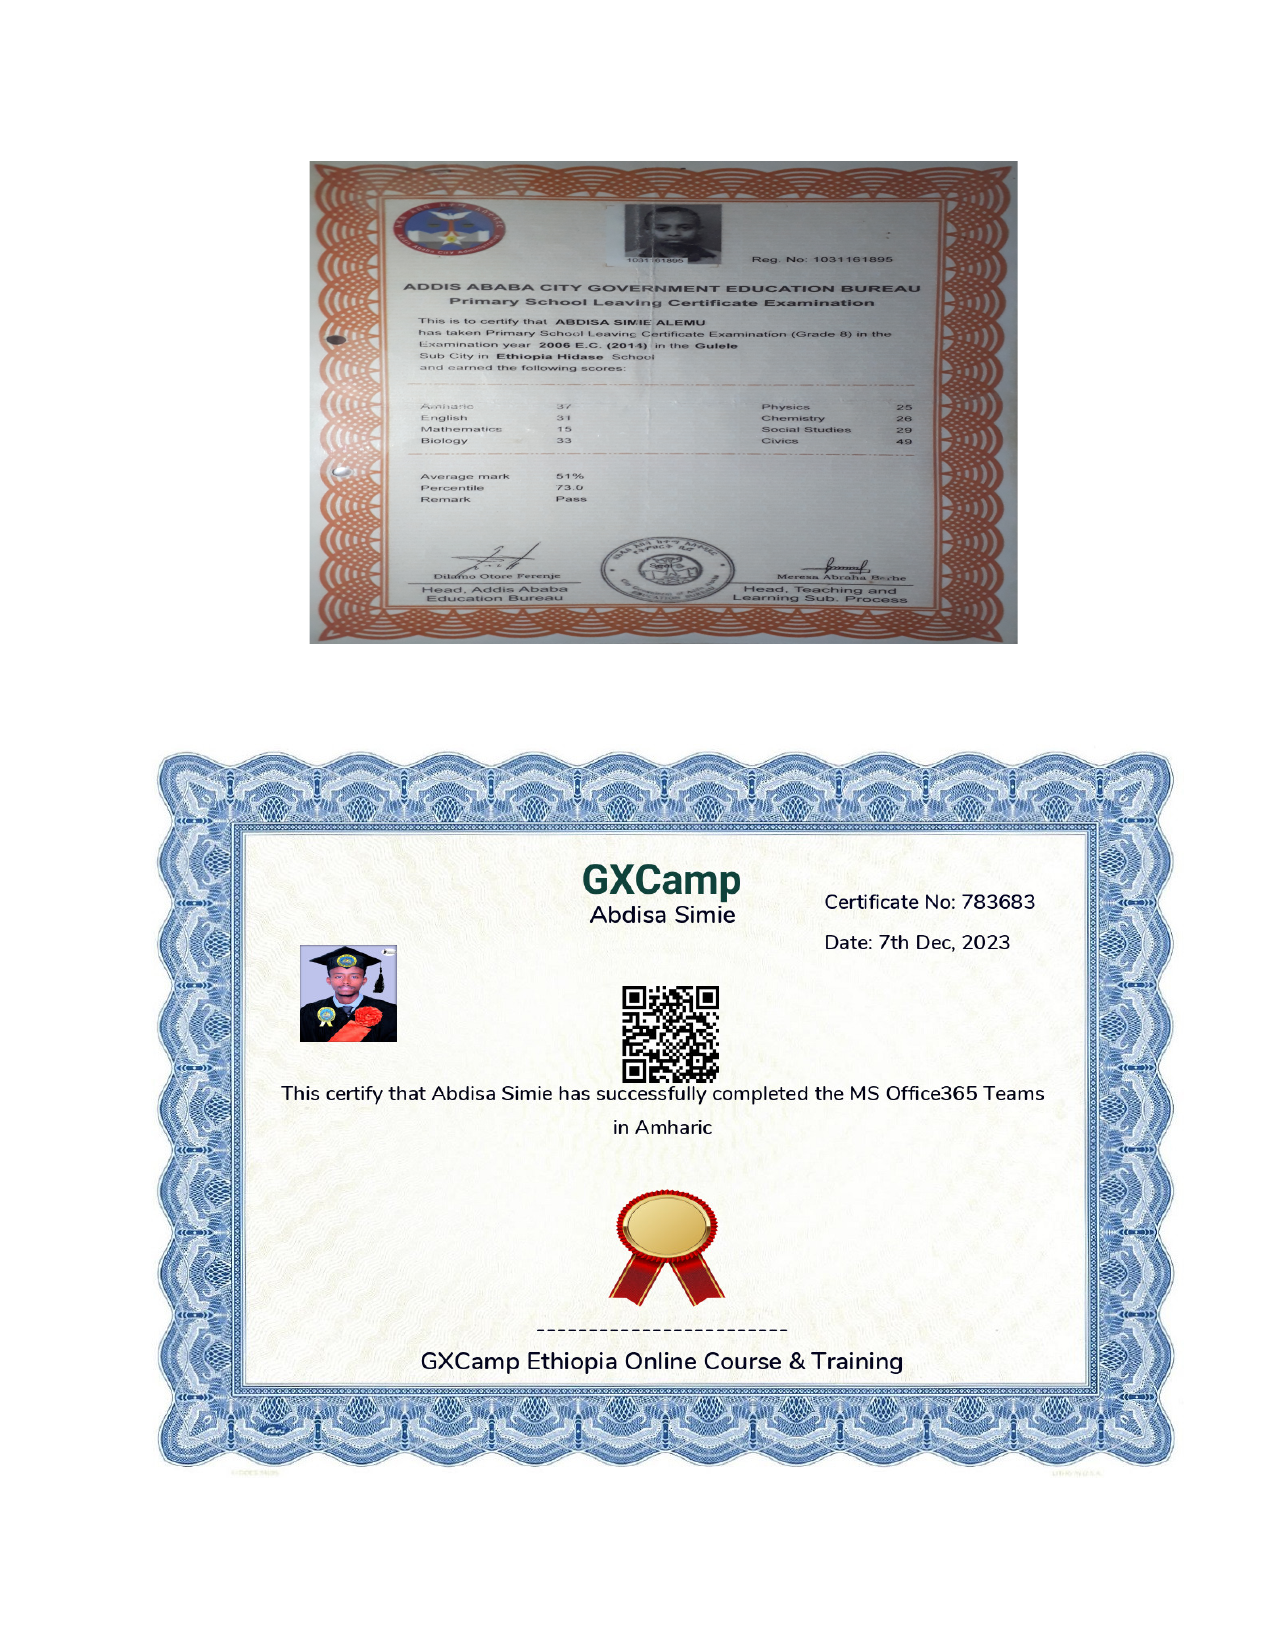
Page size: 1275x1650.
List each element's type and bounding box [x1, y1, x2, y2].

picture [309, 161, 1018, 644]
picture [138, 744, 1187, 1478]
